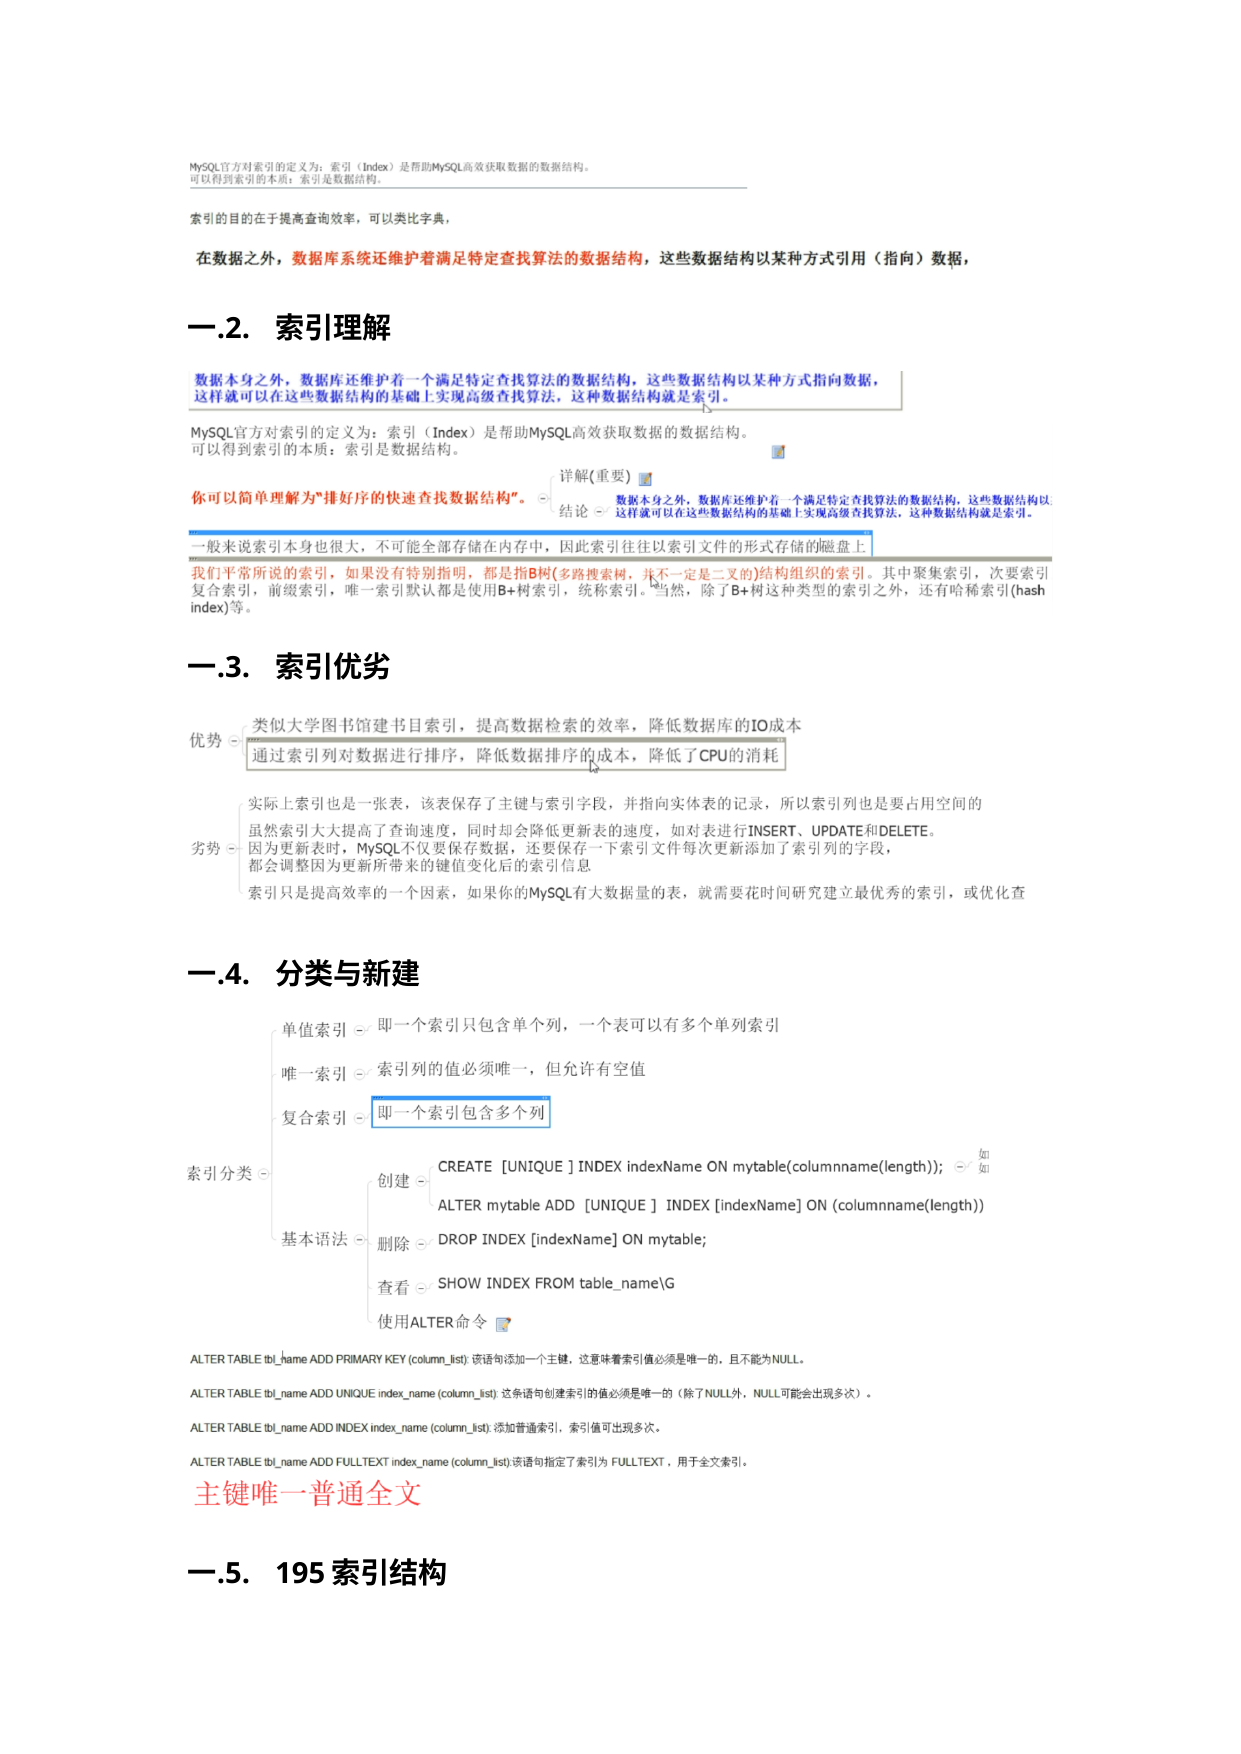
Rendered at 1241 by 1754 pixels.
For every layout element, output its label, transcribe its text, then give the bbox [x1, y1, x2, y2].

subtitle 分类与新建 [187, 968, 1053, 989]
picture [187, 1017, 989, 1510]
picture [187, 711, 1026, 911]
picture [187, 162, 975, 272]
subtitle 索引理解 [187, 321, 1053, 342]
subtitle 195索引结构 [187, 1567, 1053, 1588]
subtitle 索引优劣 [187, 661, 1053, 682]
picture [187, 371, 1053, 621]
